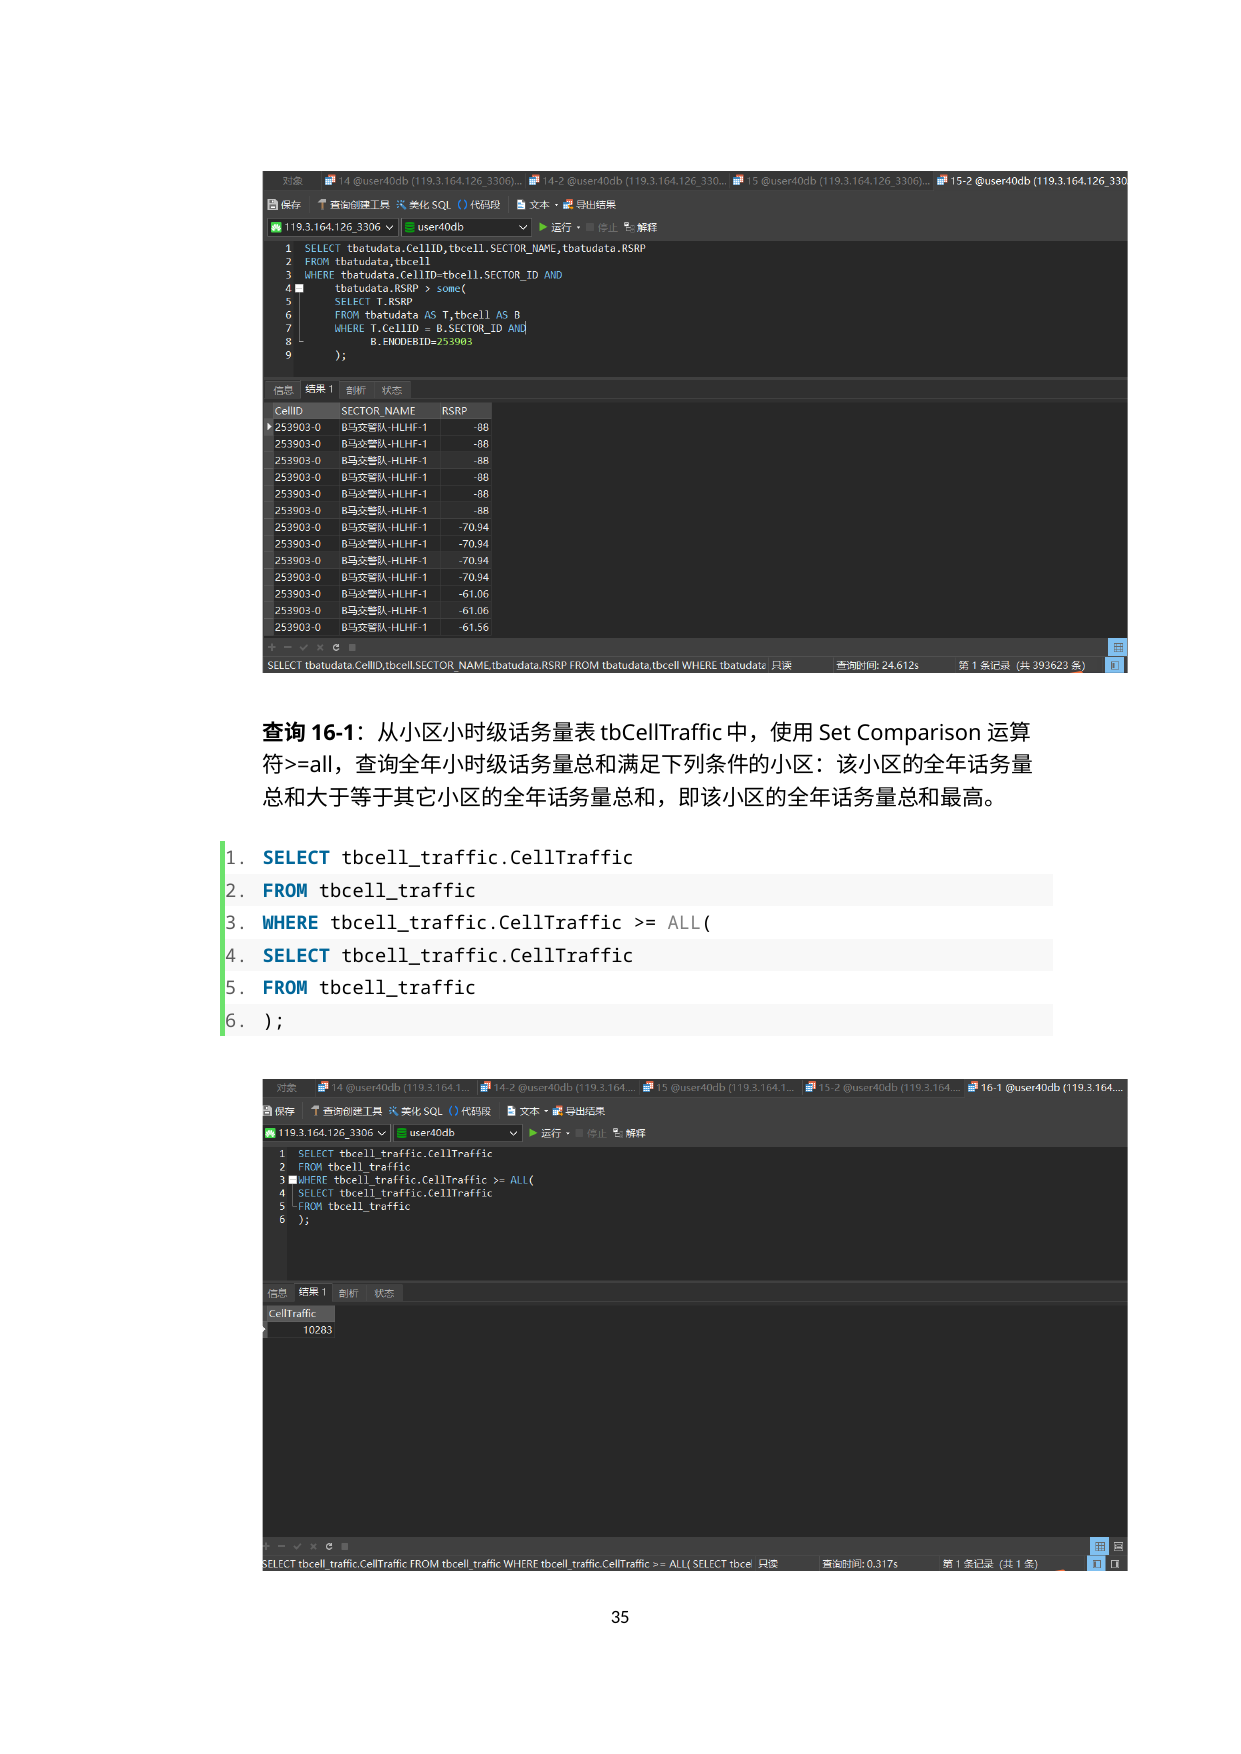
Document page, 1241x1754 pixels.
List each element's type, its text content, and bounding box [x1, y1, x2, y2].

picture [262, 1079, 1128, 1571]
list FROM tbcell_traffic [225, 874, 1053, 906]
list SELECT tbcell_traffic.CellTraffic [225, 841, 1053, 874]
list ); [225, 1004, 1053, 1036]
list FROM tbcell_traffic [225, 971, 1053, 1004]
list 查询16-1：从小区小时级话务量表tbCellTraffic中，使用Set Comparison 运算符>=all，查询全年小时级话务量总和满足下列条件的小区：该小区的全年话务量总和大于等于其它小区的全年话务量总和，即该小区的全年话务量总和最高。 [262, 714, 1053, 812]
list SELECT tbcell_traffic.CellTraffic [225, 939, 1053, 971]
list WHERE tbcell_traffic.CellTraffic >= ALL( [225, 906, 1053, 939]
picture [262, 171, 1128, 673]
